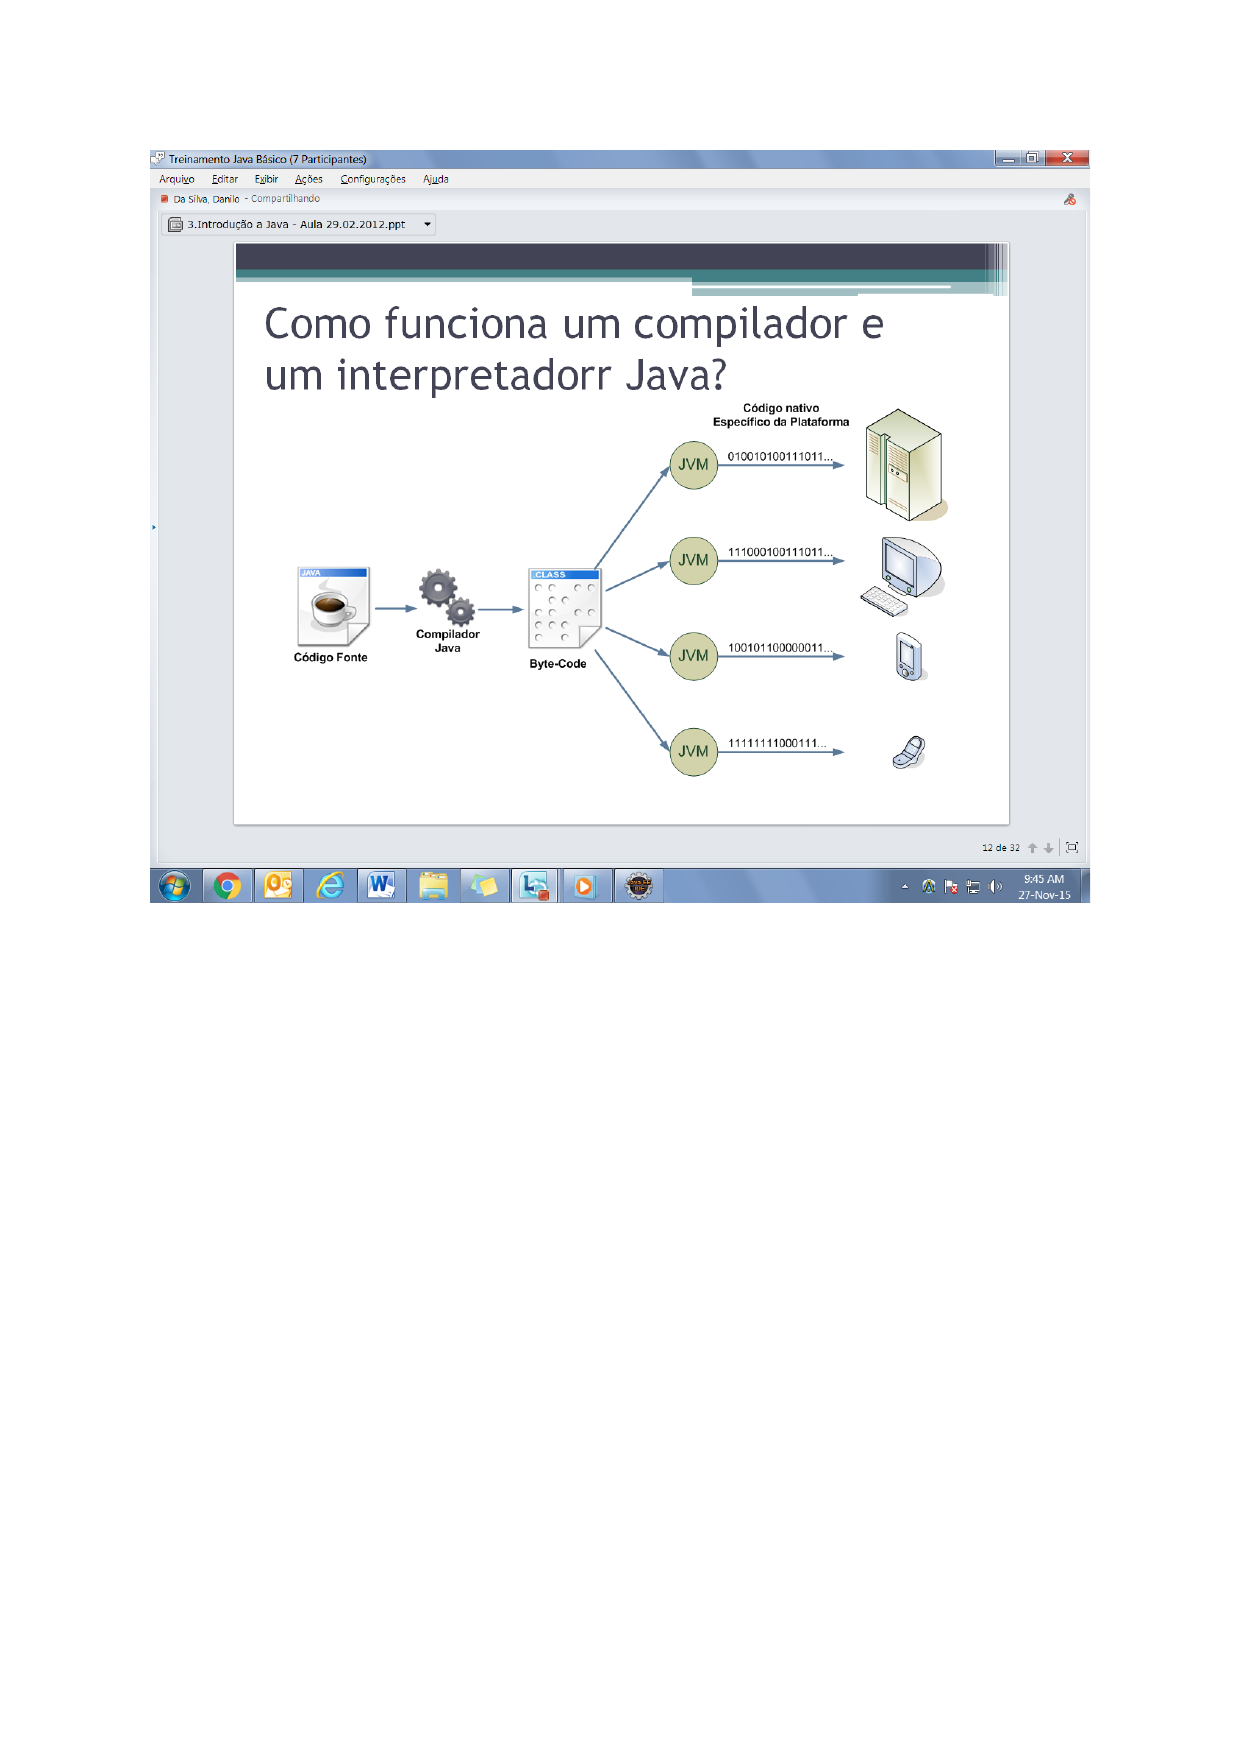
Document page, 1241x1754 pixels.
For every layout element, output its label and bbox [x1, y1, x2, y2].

picture [150, 150, 1091, 903]
